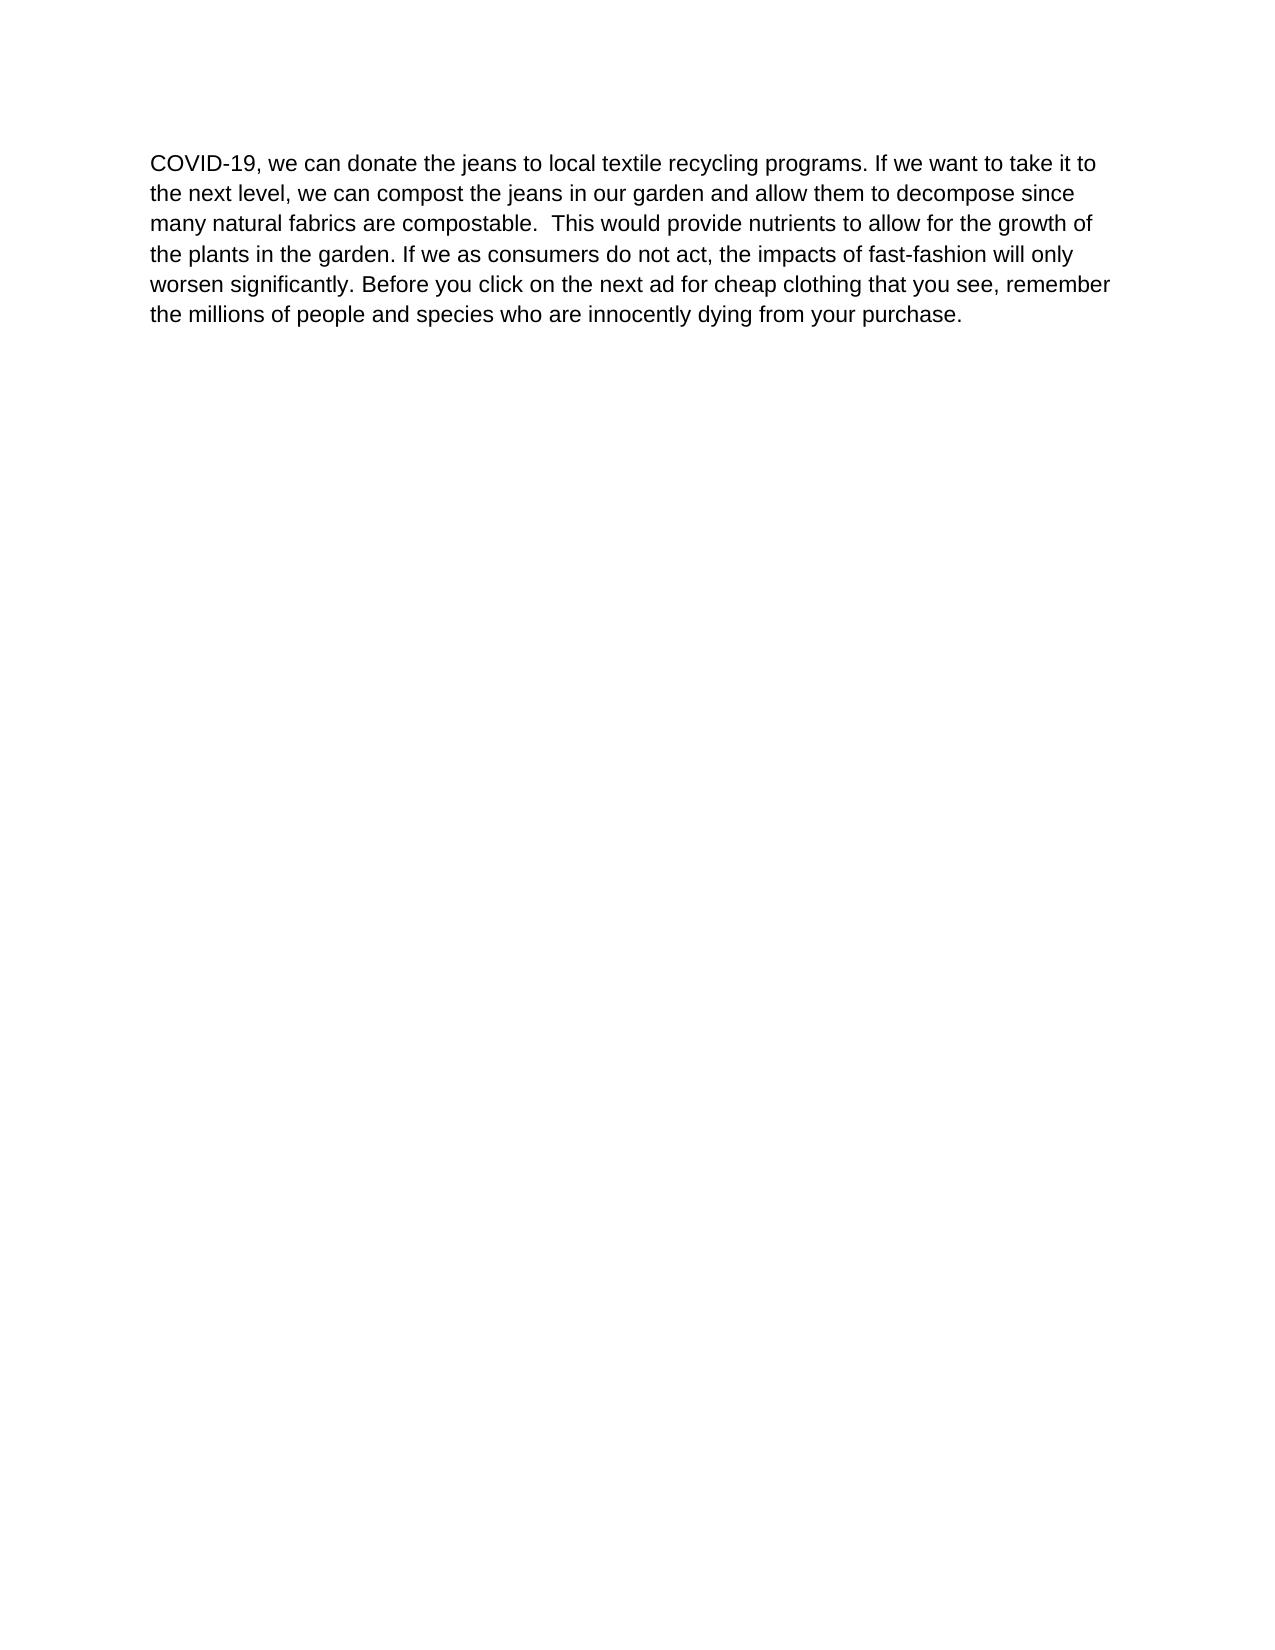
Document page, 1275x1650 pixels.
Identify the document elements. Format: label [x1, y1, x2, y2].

text [150, 150, 1125, 327]
